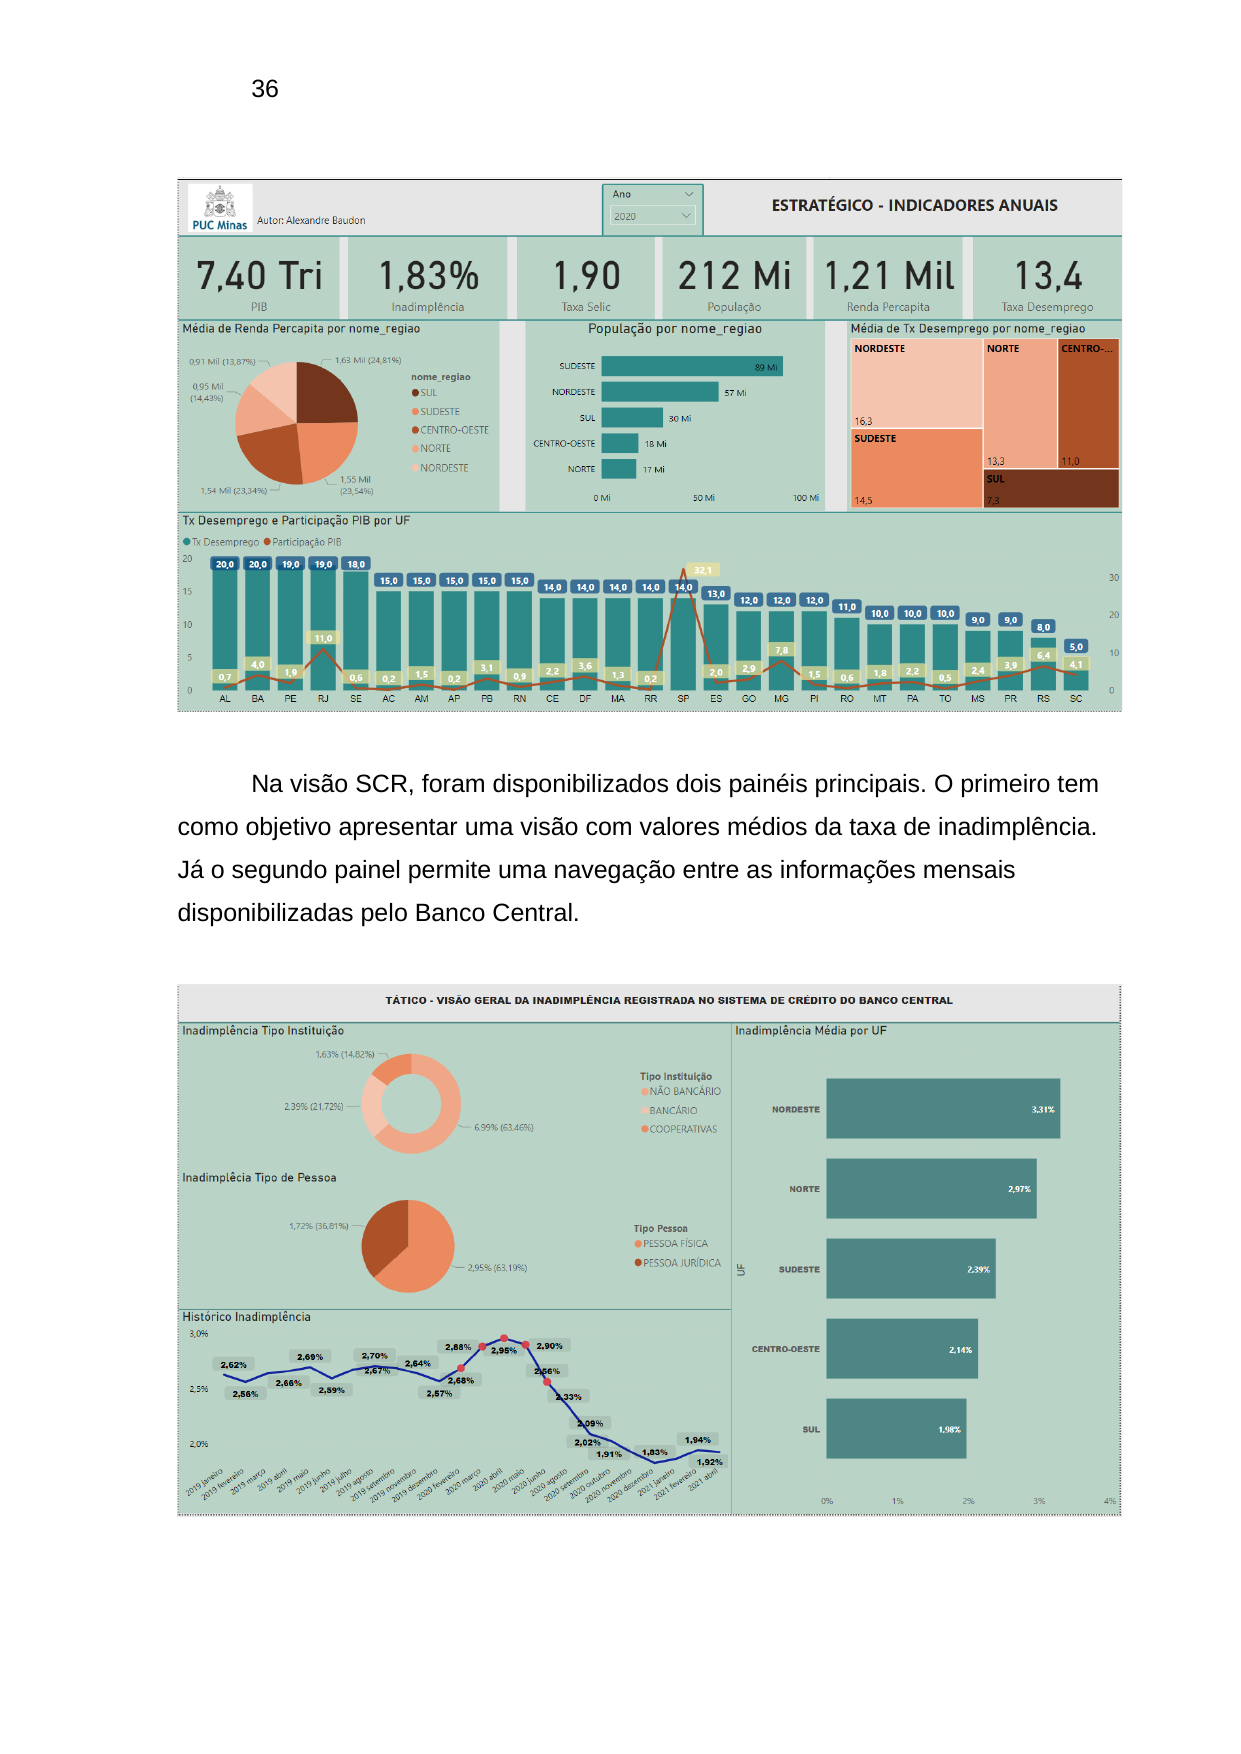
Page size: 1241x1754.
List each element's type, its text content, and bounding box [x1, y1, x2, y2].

picture [177, 984, 1123, 1517]
picture [177, 177, 1123, 712]
text Na visão SCR, foram disponibilizados dois painéis principais. O primeiro tem como objetivo apresentar uma visão com valores médios da taxa de inadimplência. Já o segundo painel permite uma navegação entre as informações mensais disponibilizadas pelo Banco Central. [177, 769, 1122, 927]
